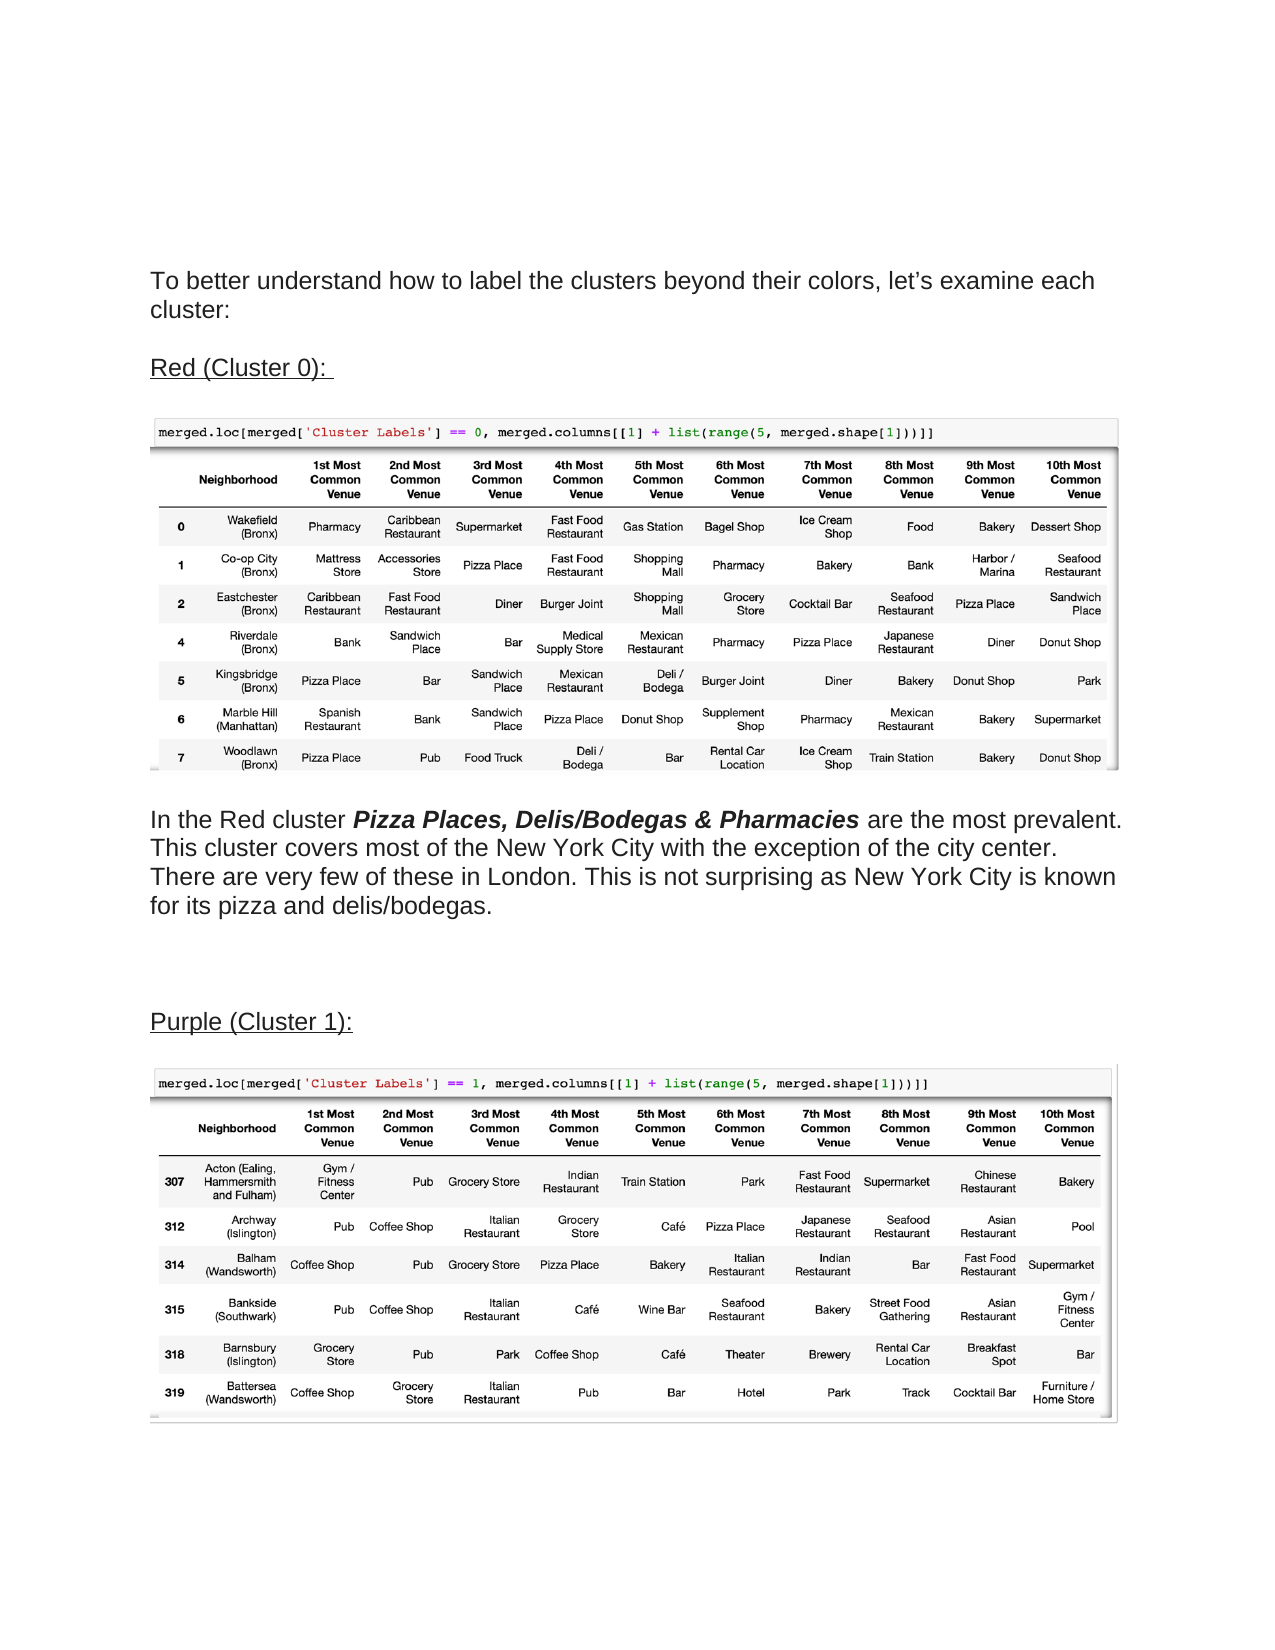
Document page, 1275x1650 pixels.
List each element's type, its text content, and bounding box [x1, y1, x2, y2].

picture [150, 410, 1125, 776]
text Purple (Cluster 1): [150, 1007, 1125, 1035]
text In the Red cluster Pizza Places, Delis/Bodegas & Pharmacies are the most prevalent. This cluster covers most of the New York City with the exception of the city center. There are very few of these in London. This is not surprising as New York City is known for its pizza and delis/bodegas. [150, 804, 1125, 919]
text To better understand how to label the clusters beyond their colors, let’s examine each cluster: [150, 266, 1125, 323]
picture [150, 1064, 1125, 1427]
text Red (Cluster 0): [150, 352, 1125, 381]
